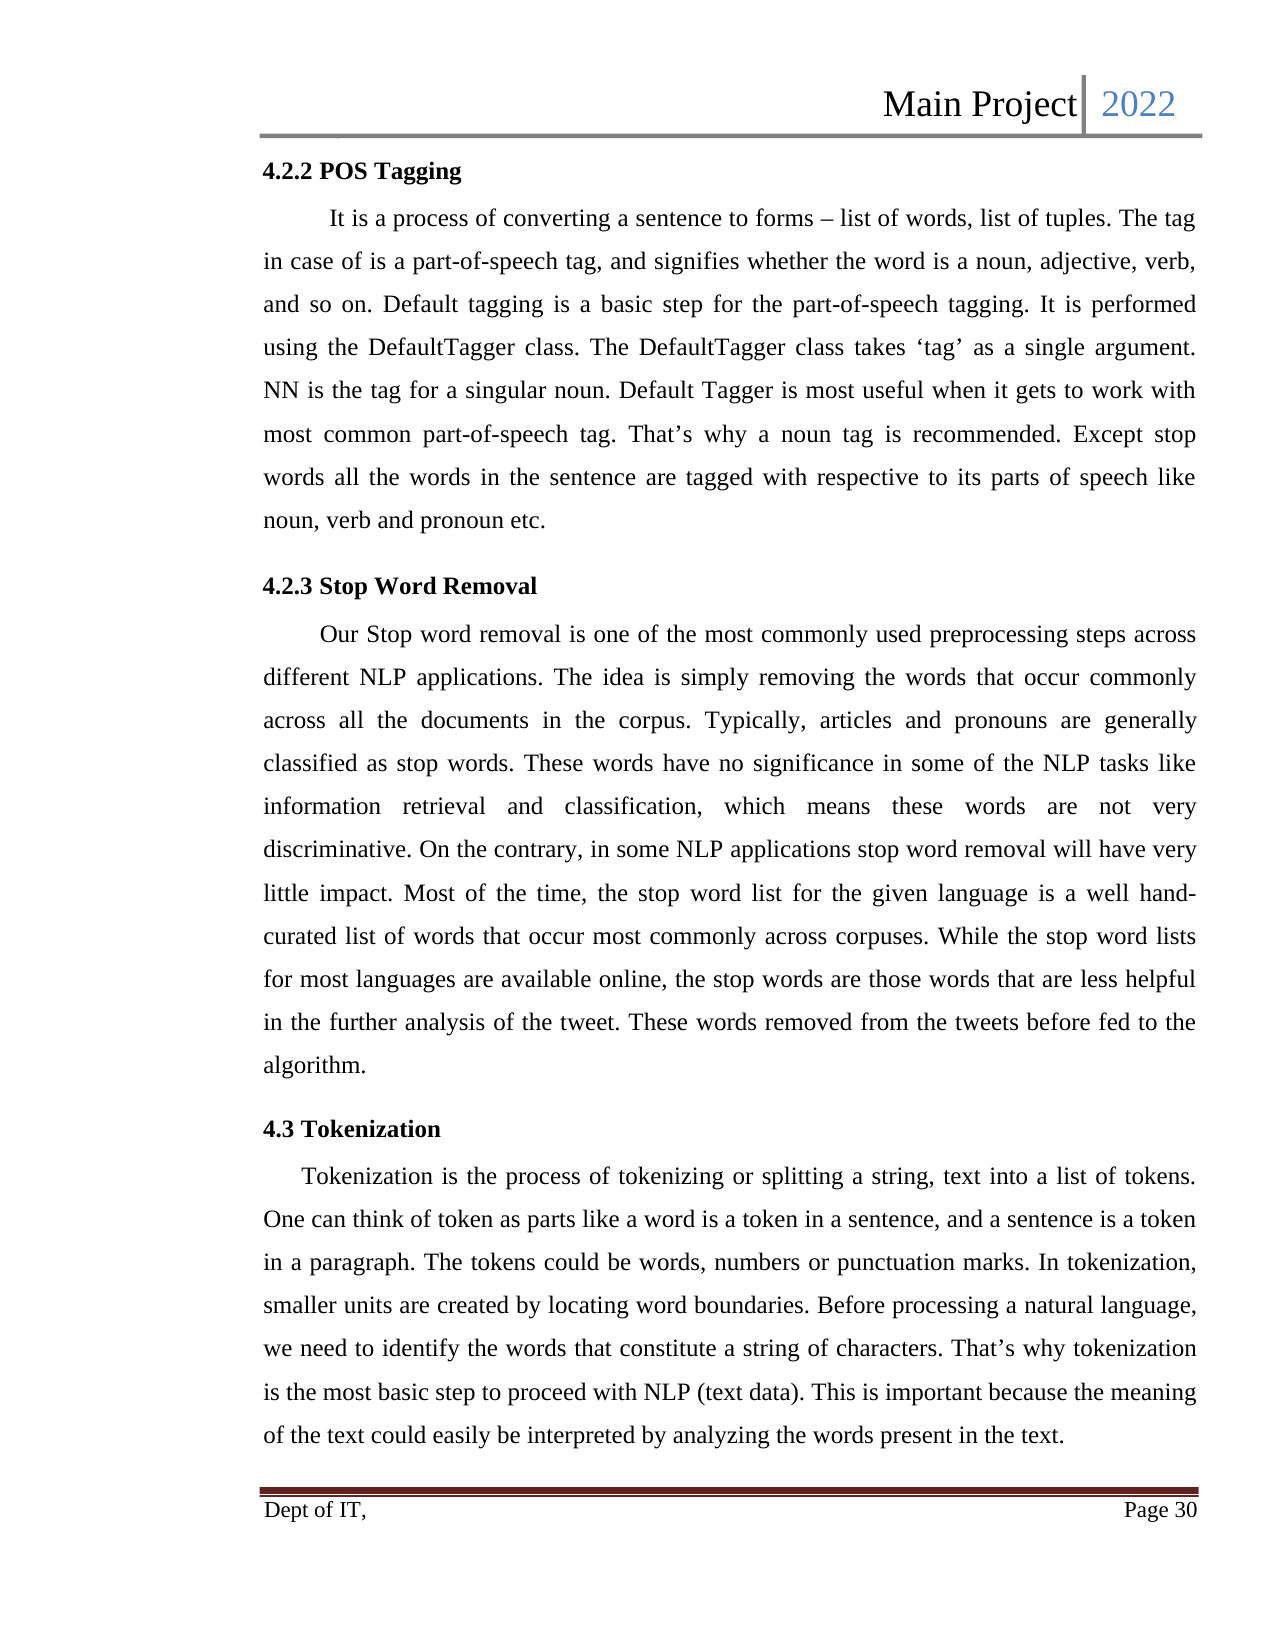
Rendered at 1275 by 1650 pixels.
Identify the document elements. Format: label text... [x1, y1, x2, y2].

text Tokenization is the process of tokenizing or splitting a string, text into a list of tokens. One can think of token as parts like a word is a token in a sentence, and a sentence is a token in a paragraph. The tokens could be words, numbers or punctuation marks. In tokenization, smaller units are created by locating word boundaries. Before processing a natural language, we need to identify the words that constitute a string of characters. That’s why tokenization is the most basic step to proceed with NLP (text data). This is important because the meaning of the text could easily be interpreted by analyzing the words present in the text. [263, 1161, 1198, 1448]
subtitle Stop Word Removal [262, 571, 1198, 600]
subtitle Tokenization [263, 1114, 1198, 1143]
subtitle POS Tagging [262, 156, 1198, 185]
text Our Stop word removal is one of the most commonly used preprocessing steps across different NLP applications. The idea is simply removing the words that occur commonly across all the documents in the corpus. Typically, articles and pronouns are generally classified as stop words. These words have no significance in some of the NLP tasks like information retrieval and classification, which means these words are not very discriminative. On the contrary, in some NLP applications stop word removal will have very little impact. Most of the time, the stop word list for the given language is a well hand-curated list of words that occur most commonly across corpuses. While the stop word lists for most languages are available online, the stop words are those words that are less helpful in the further analysis of the tweet. These words removed from the tweets before fed to the algorithm. [263, 619, 1198, 1079]
text It is a process of converting a sentence to forms – list of words, list of tuples. The tag in case of is a part-of-speech tag, and signifies whether the word is a noun, adjective, verb, and so on. Default tagging is a basic step for the part-of-speech tagging. It is performed using the DefaultTagger class. The DefaultTagger class takes ‘tag’ as a single argument. NN is the tag for a singular noun. Default Tagger is most useful when it gets to work with most common part-of-speech tag. That’s why a noun tag is recommended. Except stop words all the words in the sentence are tagged with respective to its parts of speech like noun, verb and pronoun etc. [263, 203, 1198, 534]
